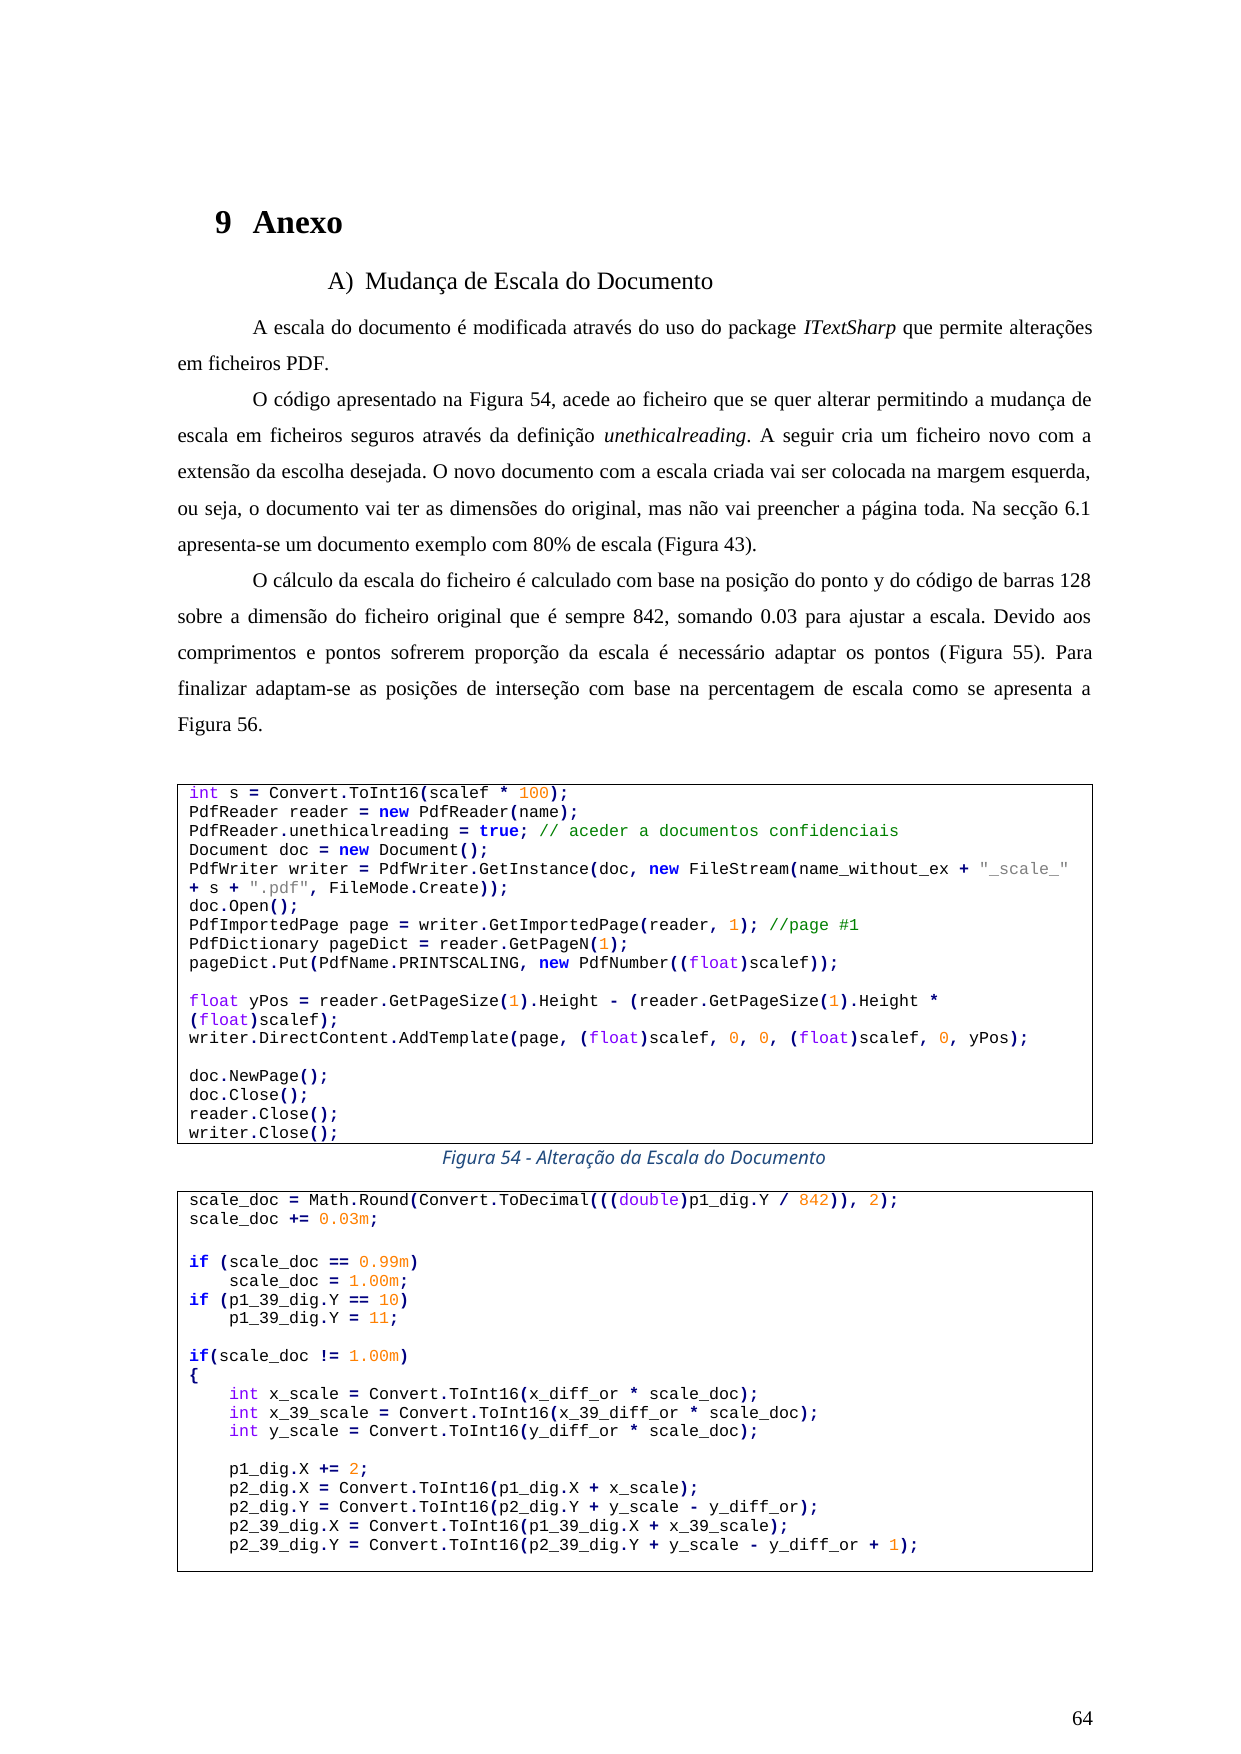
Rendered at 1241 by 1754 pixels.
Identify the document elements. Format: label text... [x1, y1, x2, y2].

title Anexo [215, 202, 1092, 241]
subtitle Mudança de Escala do Documento [327, 266, 1092, 295]
text O código apresentado na Figura 54, acede ao ficheiro que se quer alterar permitindo a mudança de escala em ficheiros seguros através da definição unethicalreading. A seguir cria um ficheiro novo com a extensão da escolha desejada. O novo documento com a escala criada vai ser colocada na margem esquerda, ou seja, o documento vai ter as dimensões do original, mas não vai preencher a página toda. Na secção 6.1 apresenta-se um documento exemplo com 80% de escala (Figura 43). [177, 387, 1092, 556]
table_header int s = Convert.ToInt16(scalef * 100); PdfReader reader = new PdfReader(name); PdfReader.unethicalreading = true; // aceder a documentos confidenciais Document doc = new Document(); PdfWriter writer = PdfWriter.GetInstance(doc, new FileStream(name_without_ex + "_scale_" + s + ".pdf", FileMode.Create)); doc.Open(); PdfImportedPage page = writer.GetImportedPage(reader, 1); //page #1 PdfDictionary pageDict = reader.GetPageN(1); pageDict.Put(PdfName.PRINTSCALING, new PdfNumber((float)scalef)); float yPos = reader.GetPageSize(1).Height - (reader.GetPageSize(1).Height * (float)scalef); writer.DirectContent.AddTemplate(page, (float)scalef, 0, 0, (float)scalef, 0, yPos); doc.NewPage(); doc.Close(); reader.Close(); writer.Close(); [178, 785, 1092, 1143]
text Figura 54 - Alteração da Escala do Documento [177, 1144, 1092, 1170]
text O cálculo da escala do ficheiro é calculado com base na posição do ponto y do código de barras 128 sobre a dimensão do ficheiro original que é sempre 842, somando 0.03 para ajustar a escala. Devido aos comprimentos e pontos sofrerem proporção da escala é necessário adaptar os pontos (Figura 55). Para finalizar adaptam-se as posições de interseção com base na percentagem de escala como se apresenta a Figura 56. [177, 568, 1092, 736]
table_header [178, 1192, 1092, 1571]
text A escala do documento é modificada através do uso do package ITextSharp que permite alterações em ficheiros PDF. [177, 315, 1092, 375]
